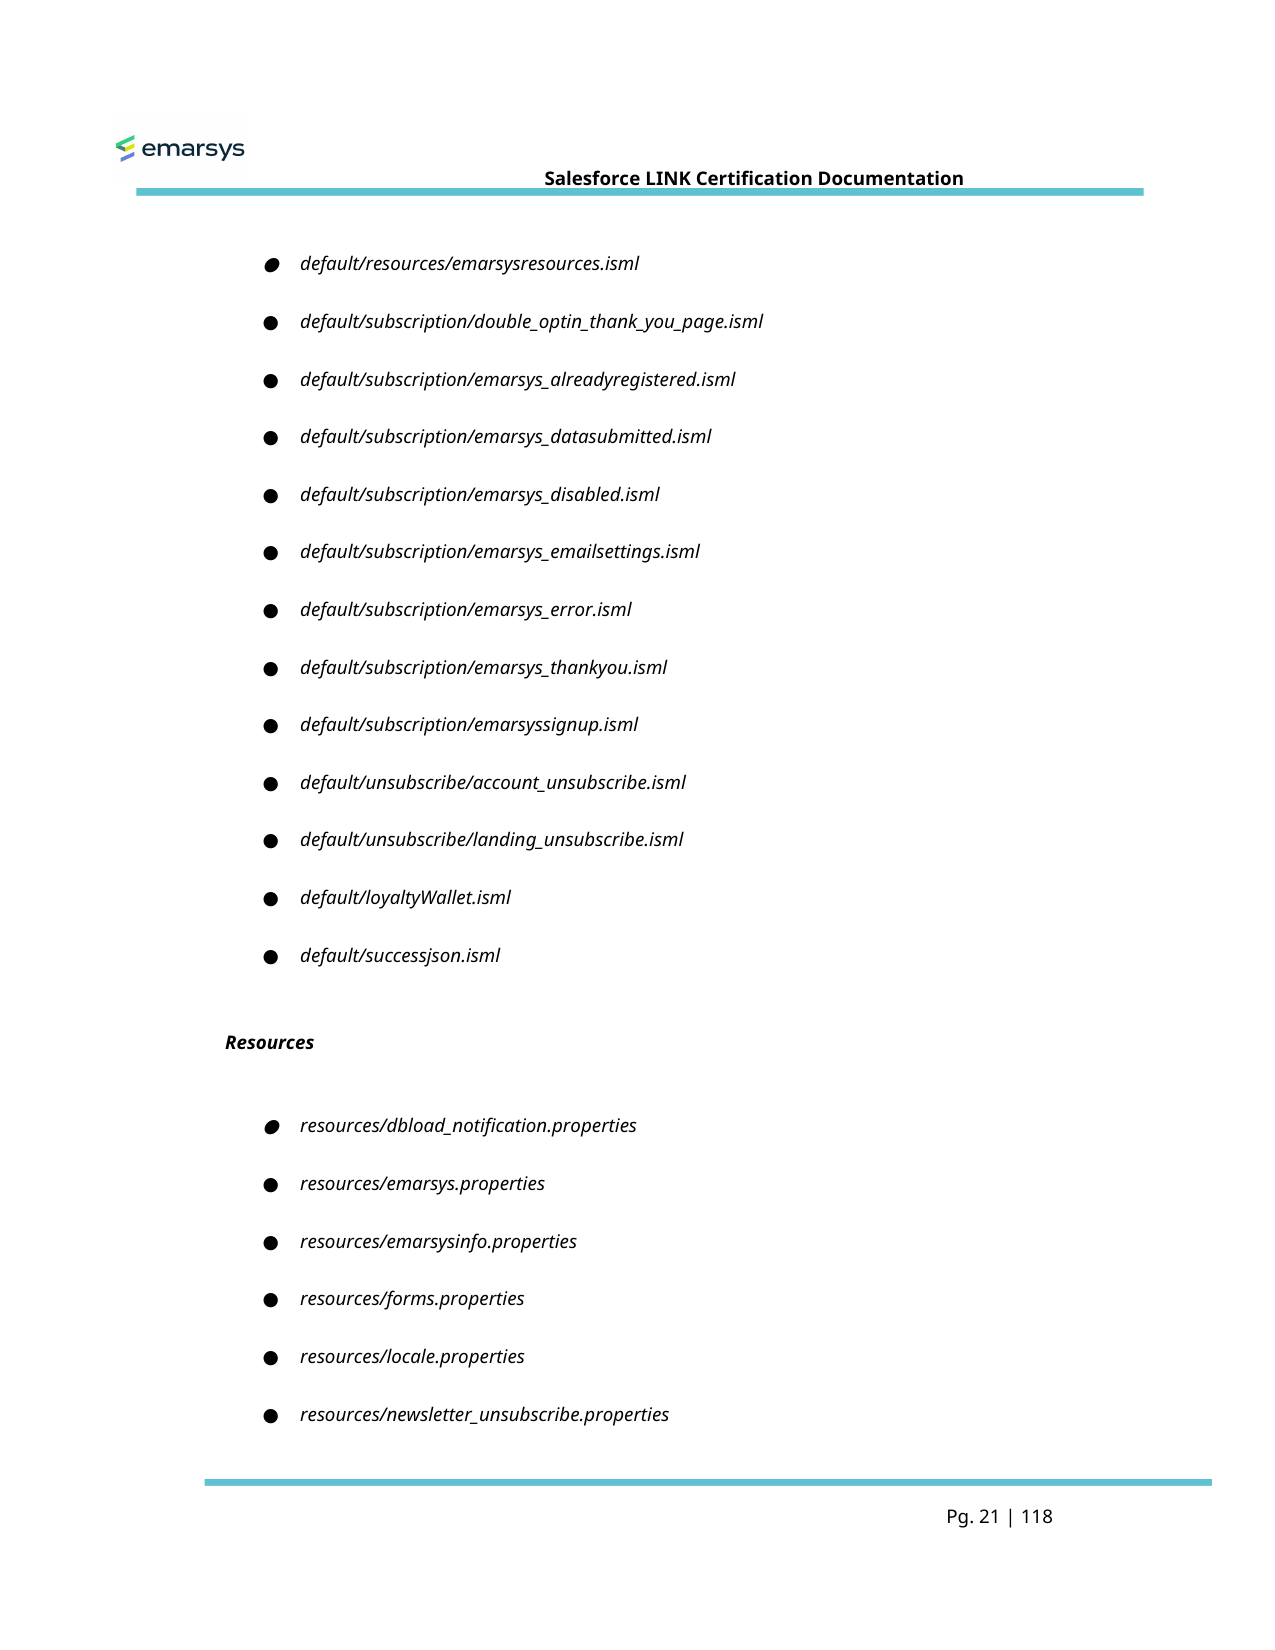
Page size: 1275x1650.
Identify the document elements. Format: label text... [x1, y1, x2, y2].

list resources/locale.properties [262, 1336, 1087, 1374]
list resources/dbload_notification.properties [262, 1105, 1087, 1144]
list default/loyaltyWallet.isml [262, 877, 1087, 915]
picture [113, 111, 247, 185]
list default/subscription/emarsyssignup.isml [262, 704, 1087, 742]
picture [204, 1479, 1212, 1486]
list default/successjson.isml [262, 934, 1087, 973]
list default/subscription/emarsys_alreadyregistered.isml [262, 358, 1087, 397]
list default/unsubscribe/account_unsubscribe.isml [262, 762, 1087, 800]
list resources/emarsysinfo.properties [262, 1220, 1087, 1259]
list resources/emarsys.properties [262, 1163, 1087, 1201]
list default/unsubscribe/landing_unsubscribe.isml [262, 819, 1087, 858]
list default/subscription/double_optin_thank_you_page.isml [262, 301, 1087, 339]
list resources/newsletter_unsubscribe.properties [262, 1393, 1087, 1470]
list default/subscription/emarsys_emailsettings.isml [262, 531, 1087, 569]
picture [136, 188, 1144, 196]
text Resources [225, 1029, 1087, 1055]
list default/subscription/emarsys_disabled.isml [262, 473, 1087, 512]
list default/subscription/emarsys_error.isml [262, 589, 1087, 627]
list resources/forms.properties [262, 1278, 1087, 1316]
list default/subscription/emarsys_thankyou.isml [262, 646, 1087, 685]
list default/resources/emarsysresources.isml [262, 243, 1087, 282]
list default/subscription/emarsys_datasubmitted.isml [262, 416, 1087, 454]
